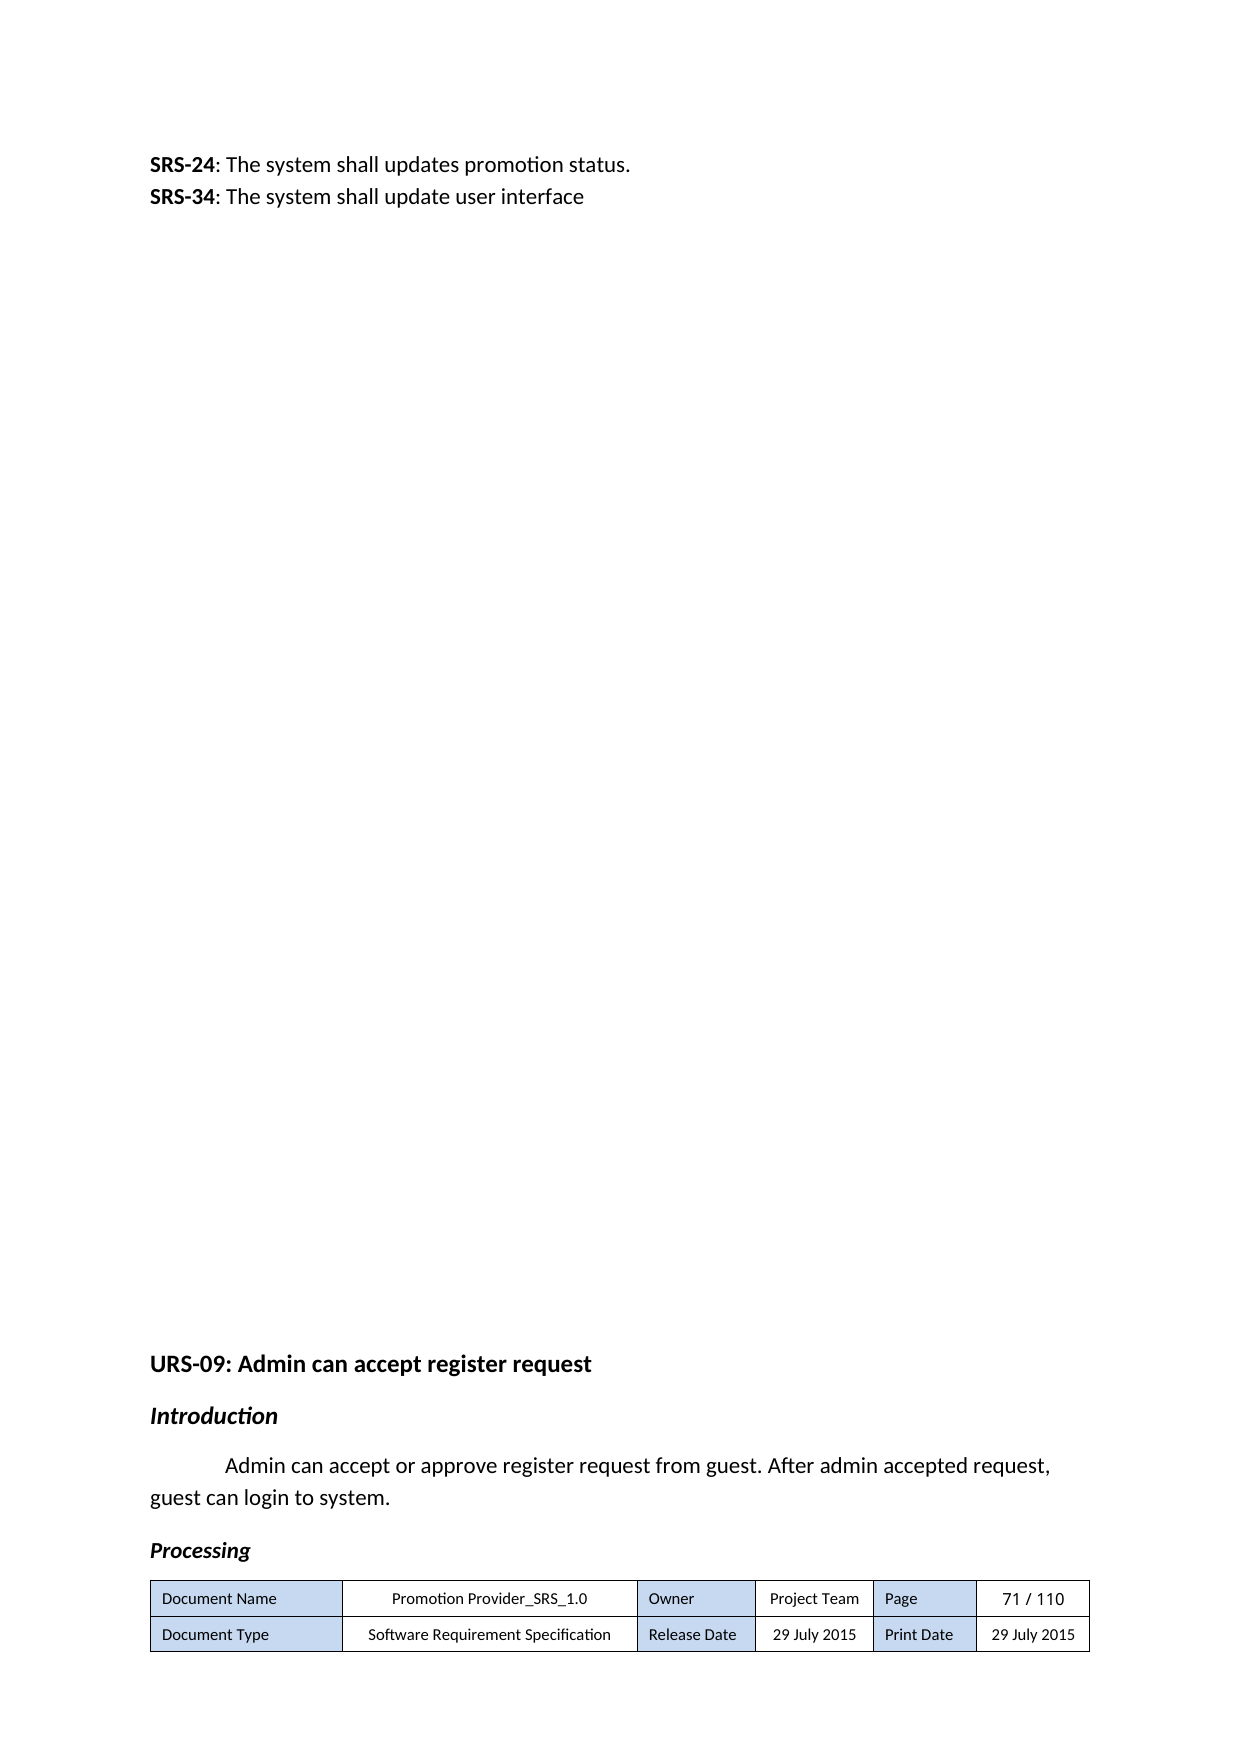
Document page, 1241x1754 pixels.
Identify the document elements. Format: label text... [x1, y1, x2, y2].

text URS-09: Admin can accept register request [150, 1349, 1090, 1379]
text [150, 150, 1090, 210]
text Processing [150, 1537, 1090, 1564]
text Introduction [150, 1400, 1090, 1431]
text Admin can accept or approve register request from guest. After admin accepted request, guest can login to system. [150, 1451, 1090, 1512]
